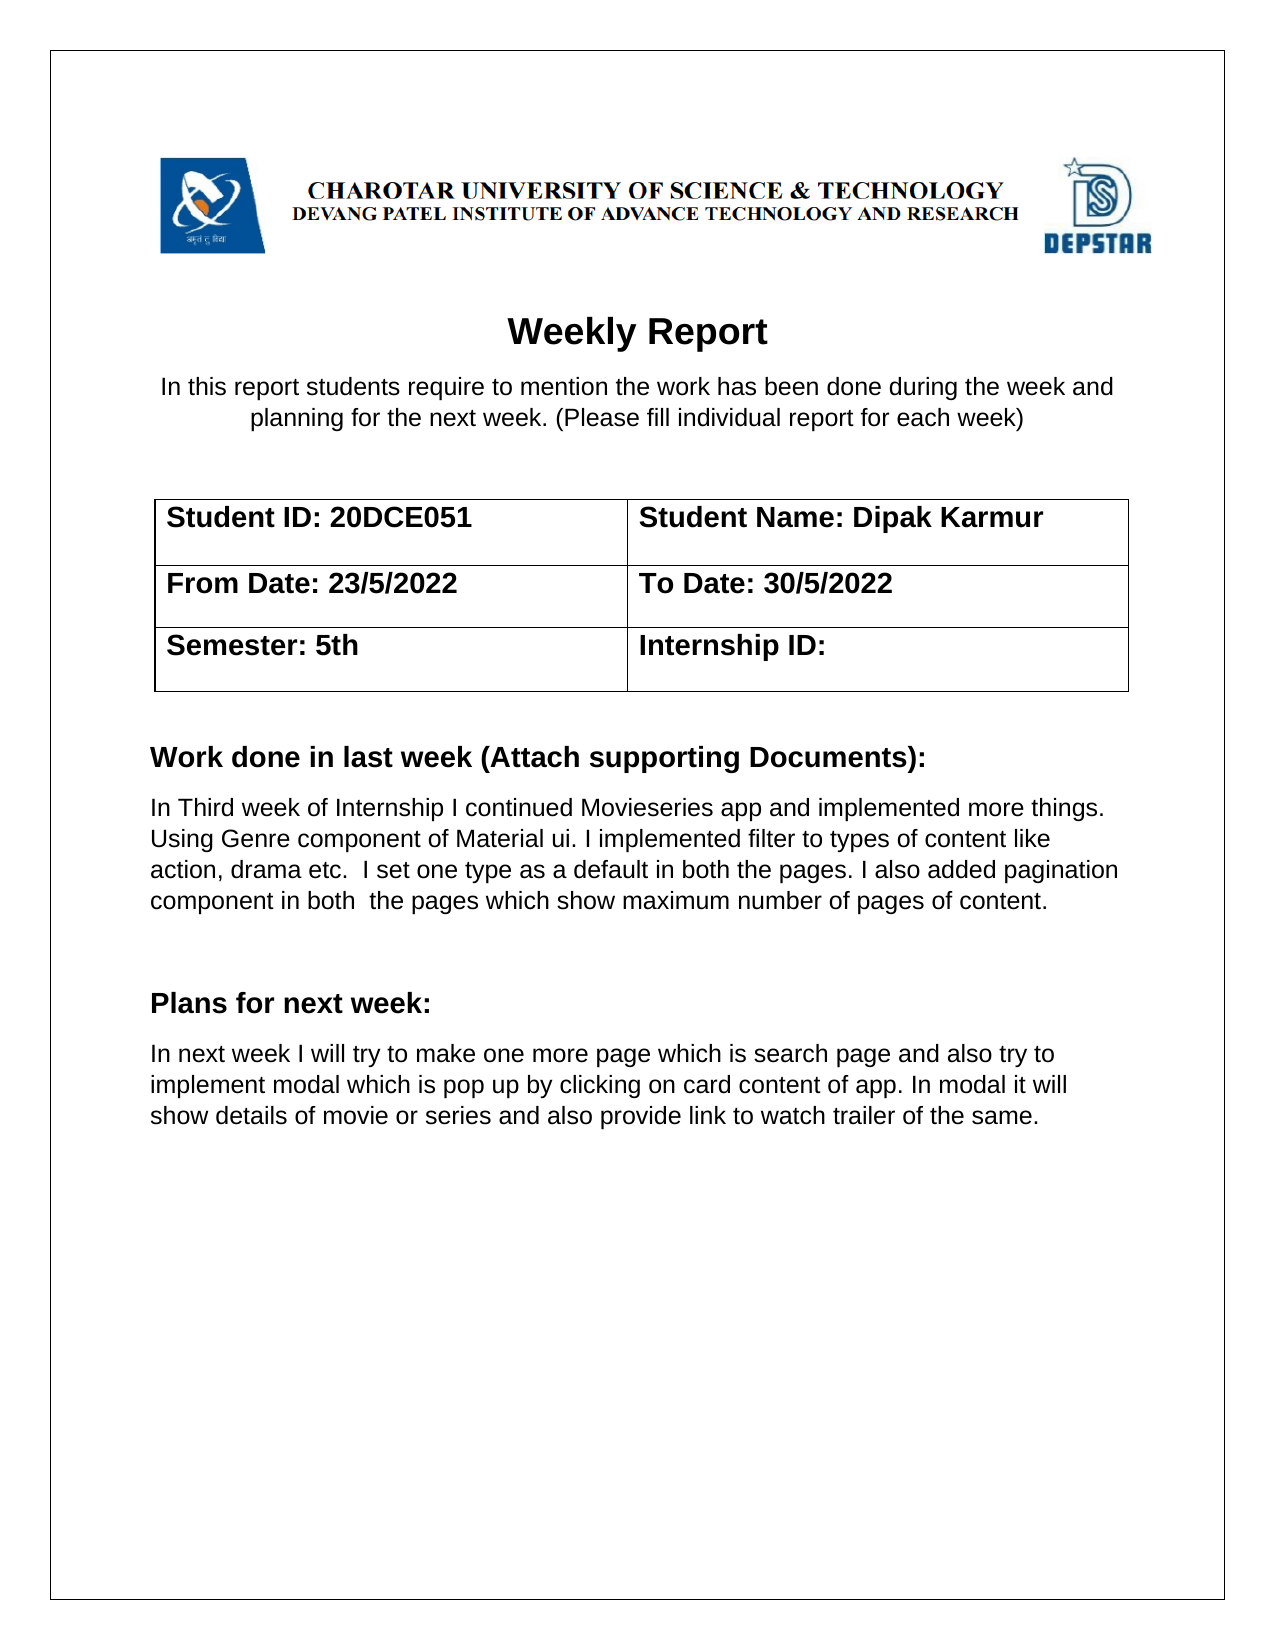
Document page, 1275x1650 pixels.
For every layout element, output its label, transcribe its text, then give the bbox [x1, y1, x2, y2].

table_cell Semester: 5th [156, 628, 627, 691]
table_header Student Name: Dipak Karmur [628, 500, 1128, 565]
table_cell From Date: 23/5/2022 [156, 566, 627, 627]
text In this report students require to mention the work has been done during the week and planning for the next week. (Please fill individual report for each week) [150, 372, 1125, 432]
text Work done in last week (Attach supporting Documents): [150, 740, 1125, 773]
table_cell To Date: 30/5/2022 [628, 566, 1128, 627]
text Weekly Report [150, 309, 1125, 352]
text In next week I will try to make one more page which is search page and also try to implement modal which is pop up by clicking on card content of app. In modal it will show details of movie or series and also provide link to watch trailer of the same. [150, 1039, 1125, 1130]
text In Third week of Internship I continued Movieseries app and implemented more things. Using Genre component of Material ui. I implemented filter to types of content like action, drama etc. I set one type as a default in both the pages. I also added pagination component in both the pages which show maximum number of pages of content. [150, 792, 1125, 914]
table_header Student ID: 20DCE051 [156, 500, 627, 565]
text Plans for next week: [150, 986, 1125, 1020]
table_cell Internship ID: [628, 628, 1128, 691]
picture [150, 150, 1164, 291]
